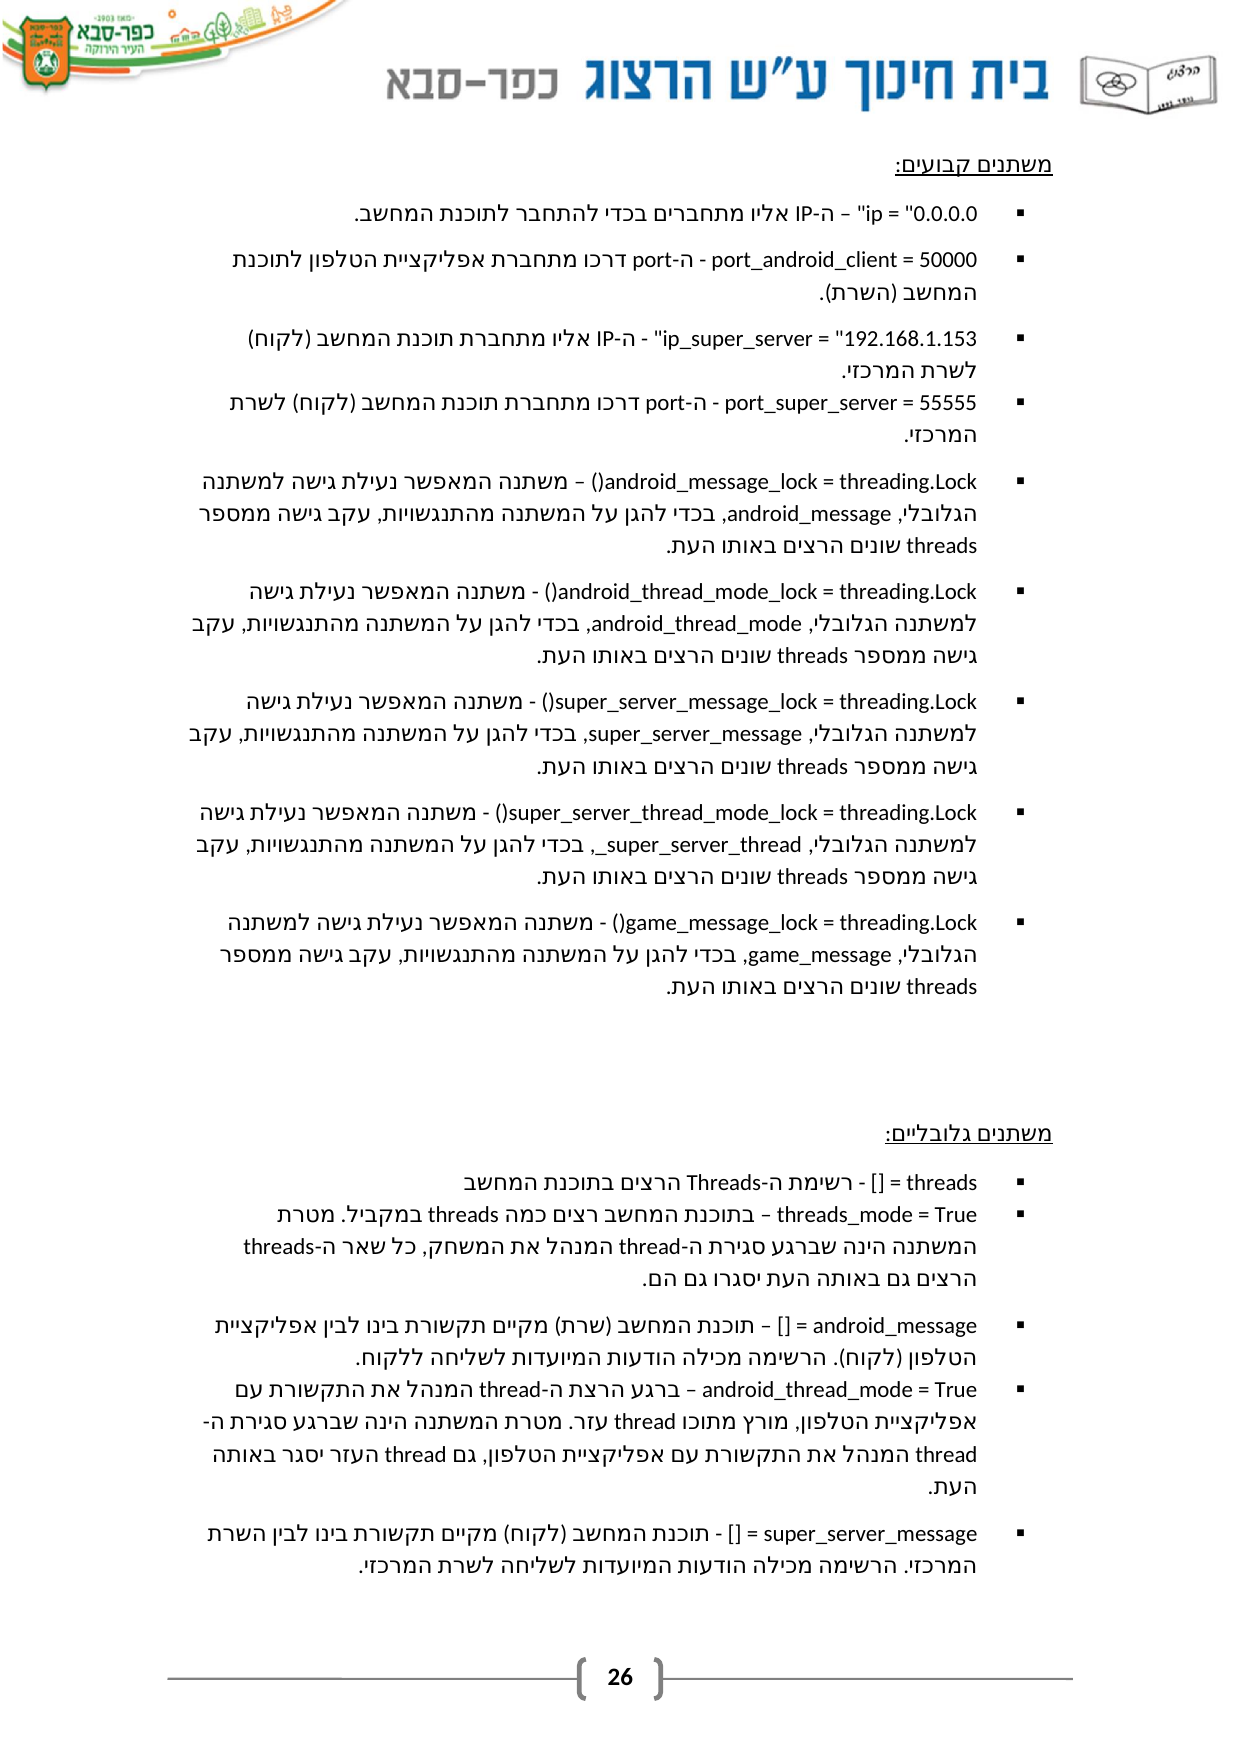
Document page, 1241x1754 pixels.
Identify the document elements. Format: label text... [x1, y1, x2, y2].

list game_message_lock = threading.Lock() - משתנה המאפשר נעילת גישה למשתנה הגלובלי, game_message, בכדי להגן על המשתנה מהתנגשויות, עקב גישה ממספר threads שונים הרצים באותו העת. [187, 908, 1015, 1000]
list android_message = [] – תוכנת המחשב (שרת) מקיים תקשורת בינו לבין אפליקציית הטלפון (לקוח). הרשימה מכילה הודעות המיועדות לשליחה ללקוח. [187, 1311, 1015, 1371]
list super_server_message = [] - תוכנת המחשב (לקוח) מקיים תקשורת בינו לבין השרת המרכזי. הרשימה מכילה הודעות המיועדות לשליחה לשרת המרכזי. [187, 1519, 1015, 1579]
list android_thread_mode_lock = threading.Lock() - משתנה המאפשר נעילת גישה למשתנה הגלובלי, android_thread_mode, בכדי להגן על המשתנה מהתנגשויות, עקב גישה ממספר threads שונים הרצים באותו העת. [187, 577, 1015, 669]
list android_message_lock = threading.Lock() – משתנה המאפשר נעילת גישה למשתנה הגלובלי, android_message, בכדי להגן על המשתנה מהתנגשויות, עקב גישה ממספר threads שונים הרצים באותו העת. [187, 467, 1015, 559]
text משתנים גלובליים: [187, 1119, 1053, 1147]
list ip = "0.0.0.0" – ה-IP אליו מתחברים בכדי להתחבר לתוכנת המחשב. [187, 199, 1015, 227]
list super_server_thread_mode_lock = threading.Lock() - משתנה המאפשר נעילת גישה למשתנה הגלובלי, super_server_thread_, בכדי להגן על המשתנה מהתנגשויות, עקב גישה ממספר threads שונים הרצים באותו העת. [187, 798, 1015, 890]
text משתנים קבועים: [187, 150, 1053, 178]
list ip_super_server = "192.168.1.153" - ה-IP אליו מתחברת תוכנת המחשב (לקוח) לשרת המרכזי. [187, 324, 1015, 384]
list port_super_server = 55555 - ה-port דרכו מתחברת תוכנת המחשב (לקוח) לשרת המרכזי. [187, 388, 1015, 448]
list android_thread_mode = True – ברגע הרצת ה-thread המנהל את התקשורת עם אפליקציית הטלפון, מורץ מתוכו thread עזר. מטרת המשתנה הינה שברגע סגירת ה-thread המנהל את התקשורת עם אפליקציית הטלפון, גם thread העזר יסגר באותה העת. [187, 1375, 1015, 1500]
list port_android_client = 50000 - ה-port דרכו מתחברת אפליקציית הטלפון לתוכנת המחשב (השרת). [187, 246, 1015, 306]
list threads_mode = True – בתוכנת המחשב רצים כמה threads במקביל. מטרת המשתנה הינה שברגע סגירת ה-thread המנהל את המשחק, כל שאר ה-threads הרצים גם באותה העת יסגרו גם הם. [187, 1200, 1015, 1292]
list super_server_message_lock = threading.Lock() - משתנה המאפשר נעילת גישה למשתנה הגלובלי, super_server_message, בכדי להגן על המשתנה מהתנגשויות, עקב גישה ממספר threads שונים הרצים באותו העת. [187, 687, 1015, 780]
picture [2, 0, 1240, 124]
list threads = [] - רשימת ה-Threads הרצים בתוכנת המחשב [187, 1168, 1015, 1196]
